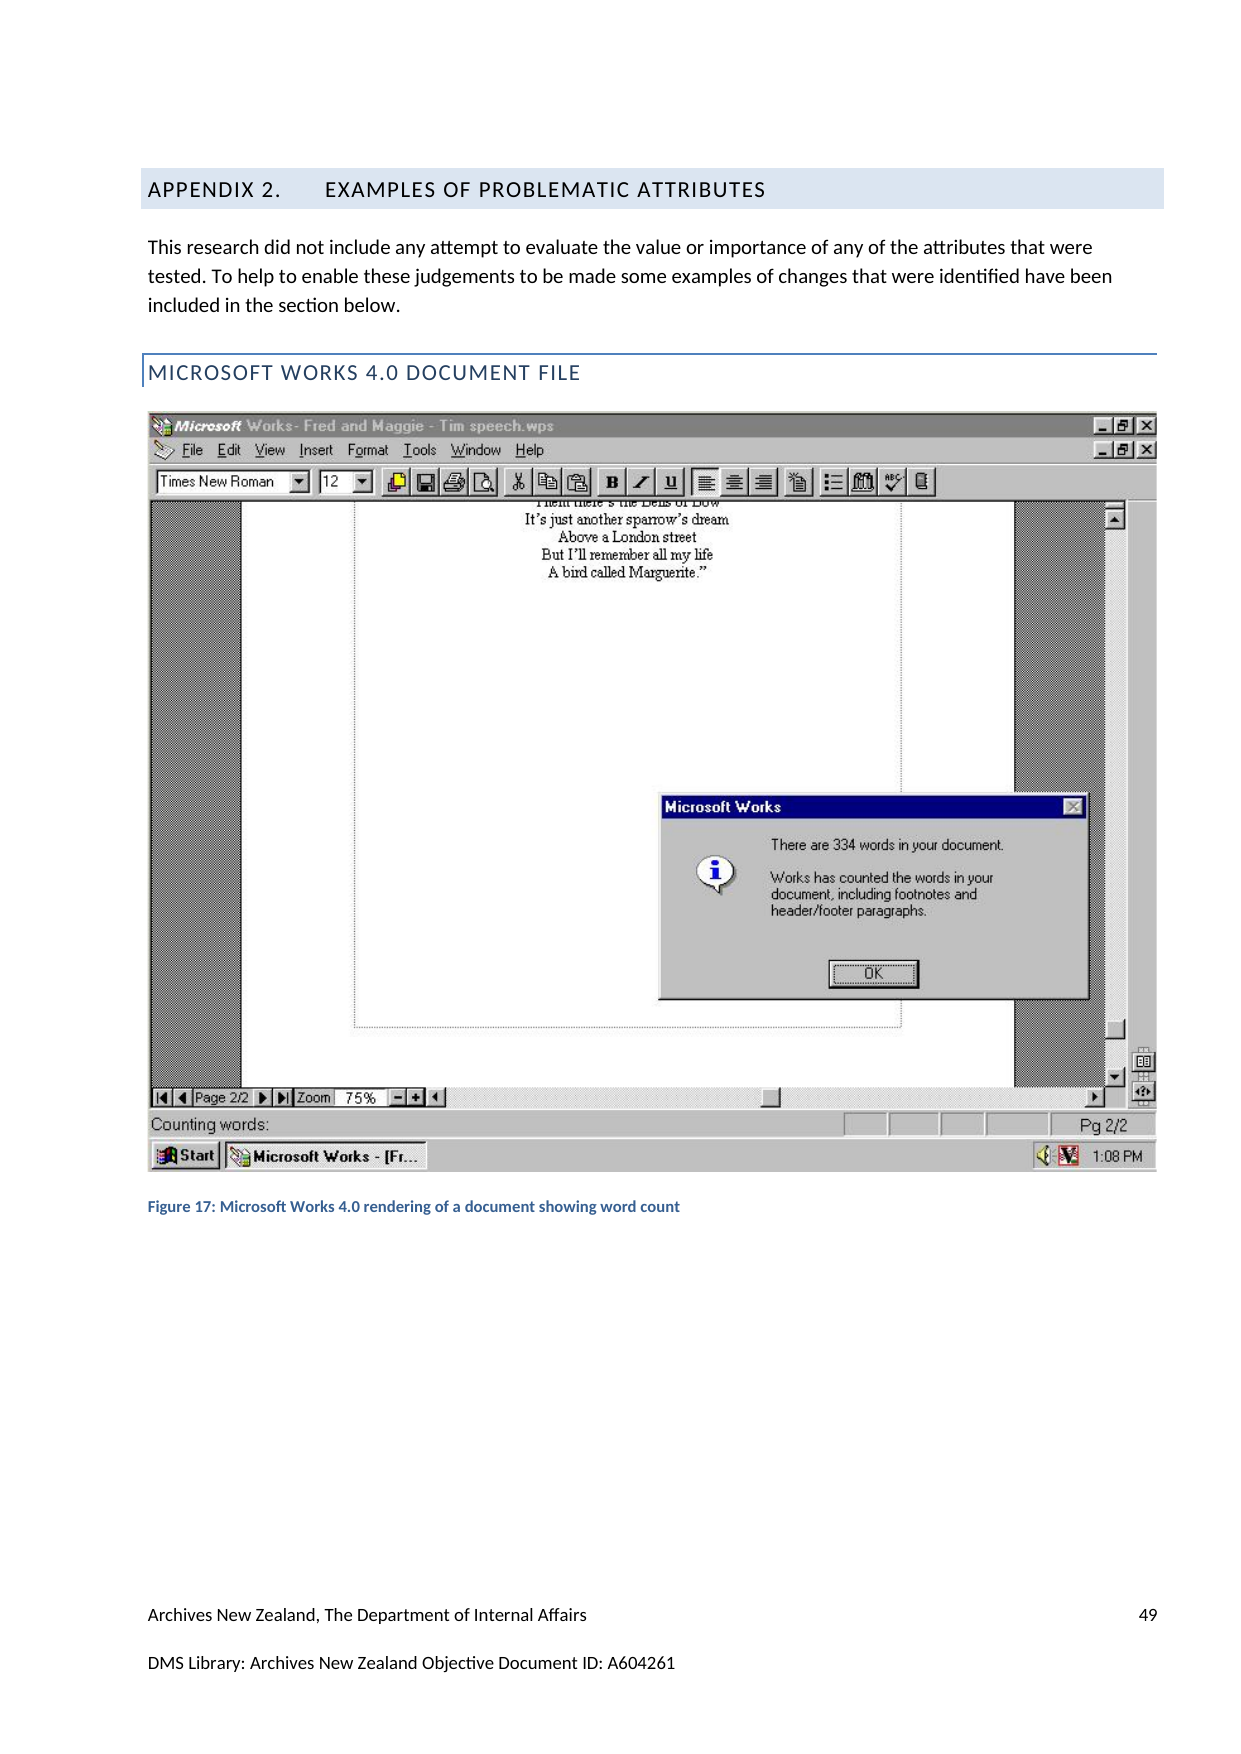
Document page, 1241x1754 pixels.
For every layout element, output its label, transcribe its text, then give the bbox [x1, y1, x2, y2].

text This research did not include any attempt to evaluate the value or importance of any of the attributes that were tested. To help to enable these judgements to be made some examples of changes that were identified have been included in the section below. [148, 234, 1157, 318]
picture [147, 411, 1157, 1172]
subtitle Microsoft Works 4.0 Document File [144, 355, 1157, 387]
text Examples of Problematic Attributes [148, 175, 1157, 203]
